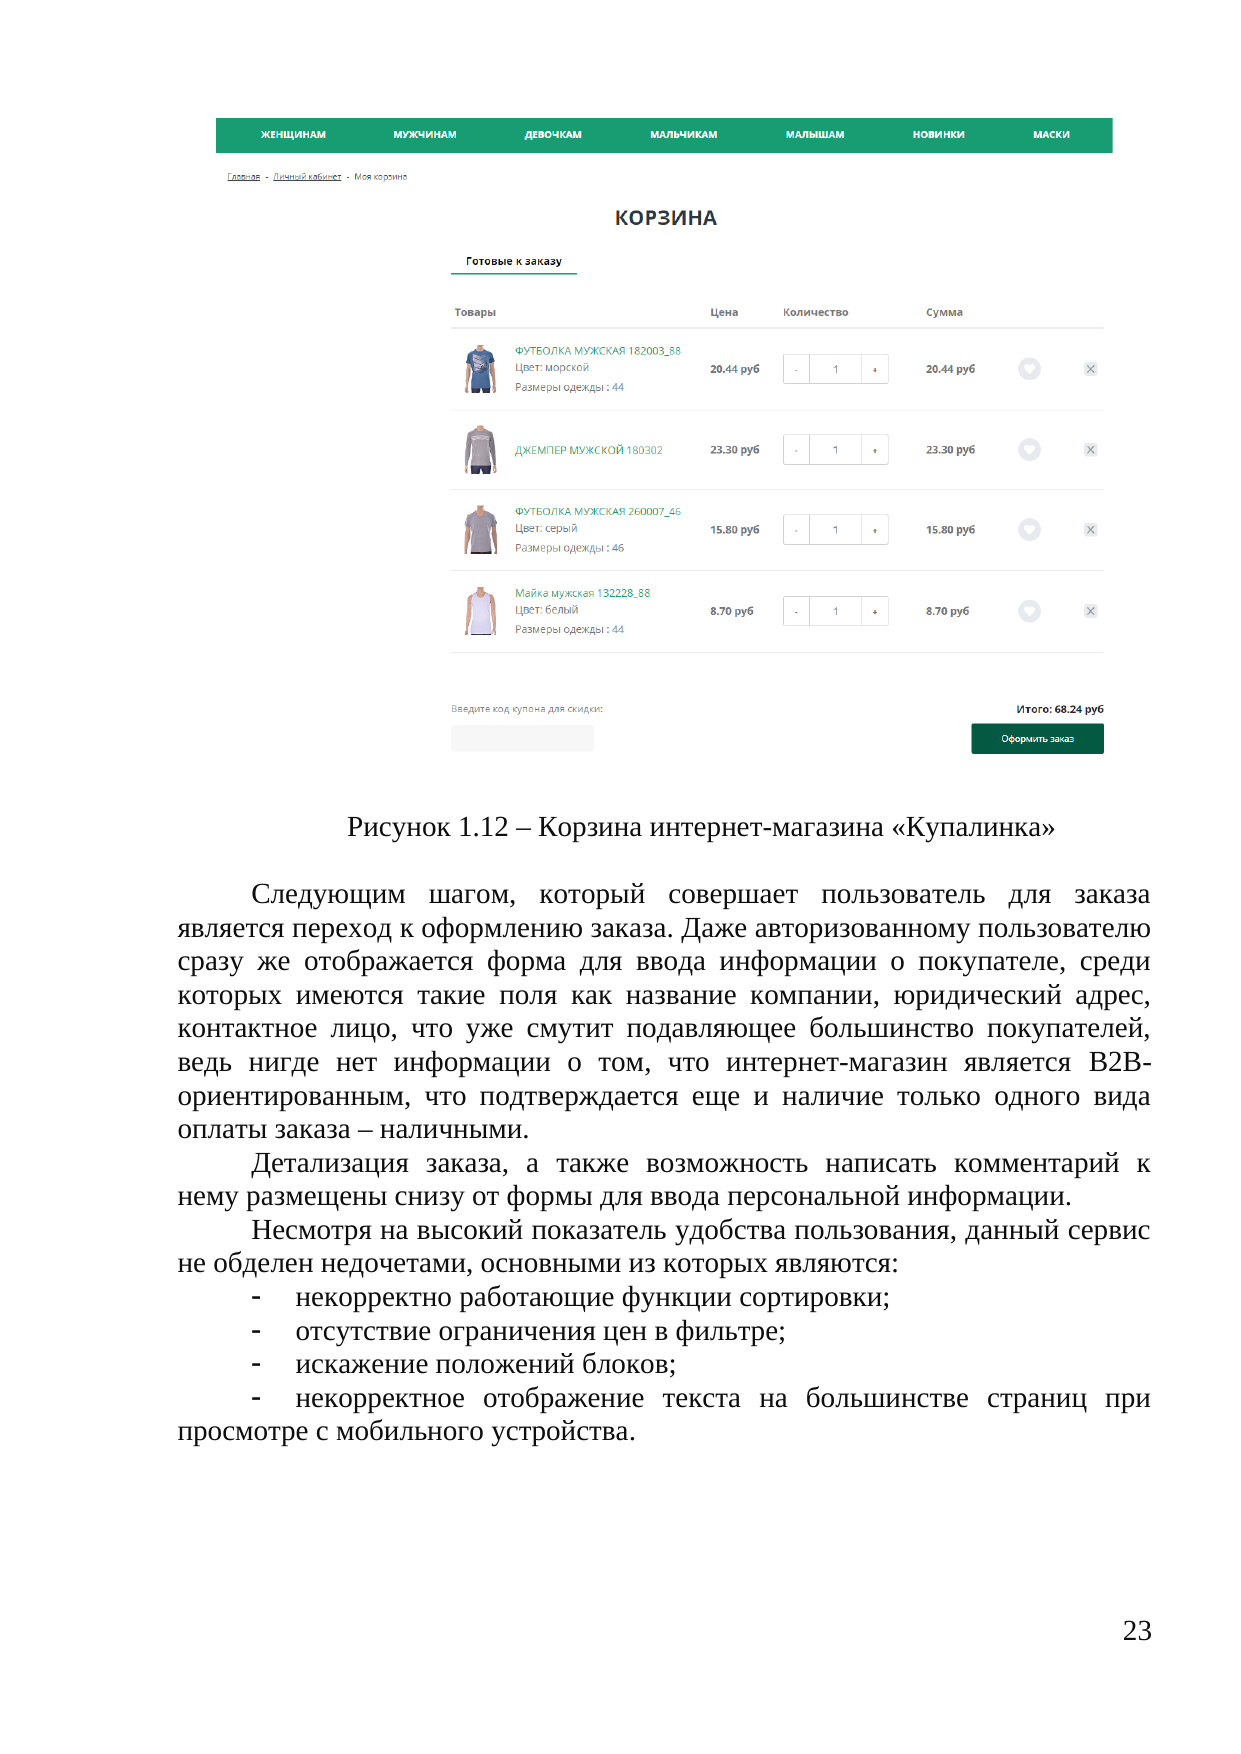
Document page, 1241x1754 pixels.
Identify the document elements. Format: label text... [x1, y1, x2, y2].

list отсутствие ограничения цен в фильтре; [177, 1313, 1152, 1346]
text Детализация заказа, а также возможность написать комментарий к нему размещены снизу от формы для ввода персональной информации. [177, 1145, 1152, 1212]
list некорректно работающие функции сортировки; [177, 1279, 1152, 1313]
text Рисунок 1.12 – Корзина интернет-магазина «Купалинка» [177, 809, 1152, 843]
picture [216, 118, 1113, 776]
text Следующим шагом, который совершает пользователь для заказа является переход к оформлению заказа. Даже авторизованному пользователю сразу же отображается форма для ввода информации о покупателе, среди которых имеются такие поля как название компании, юридический адрес, контактное лицо, что уже смутит подавляющее большинство покупателей, ведь нигде нет информации о том, что интернет-магазин является B2B-ориентированным, что подтверждается еще и наличие только одного вида оплаты заказа – наличными. [177, 876, 1152, 1145]
text Несмотря на высокий показатель удобства пользования, данный сервис не обделен недочетами, основными из которых являются: [177, 1212, 1152, 1279]
list искажение положений блоков; [177, 1346, 1152, 1380]
list некорректное отображение текста на большинстве страниц при просмотре с мобильного устройства. [177, 1380, 1152, 1447]
